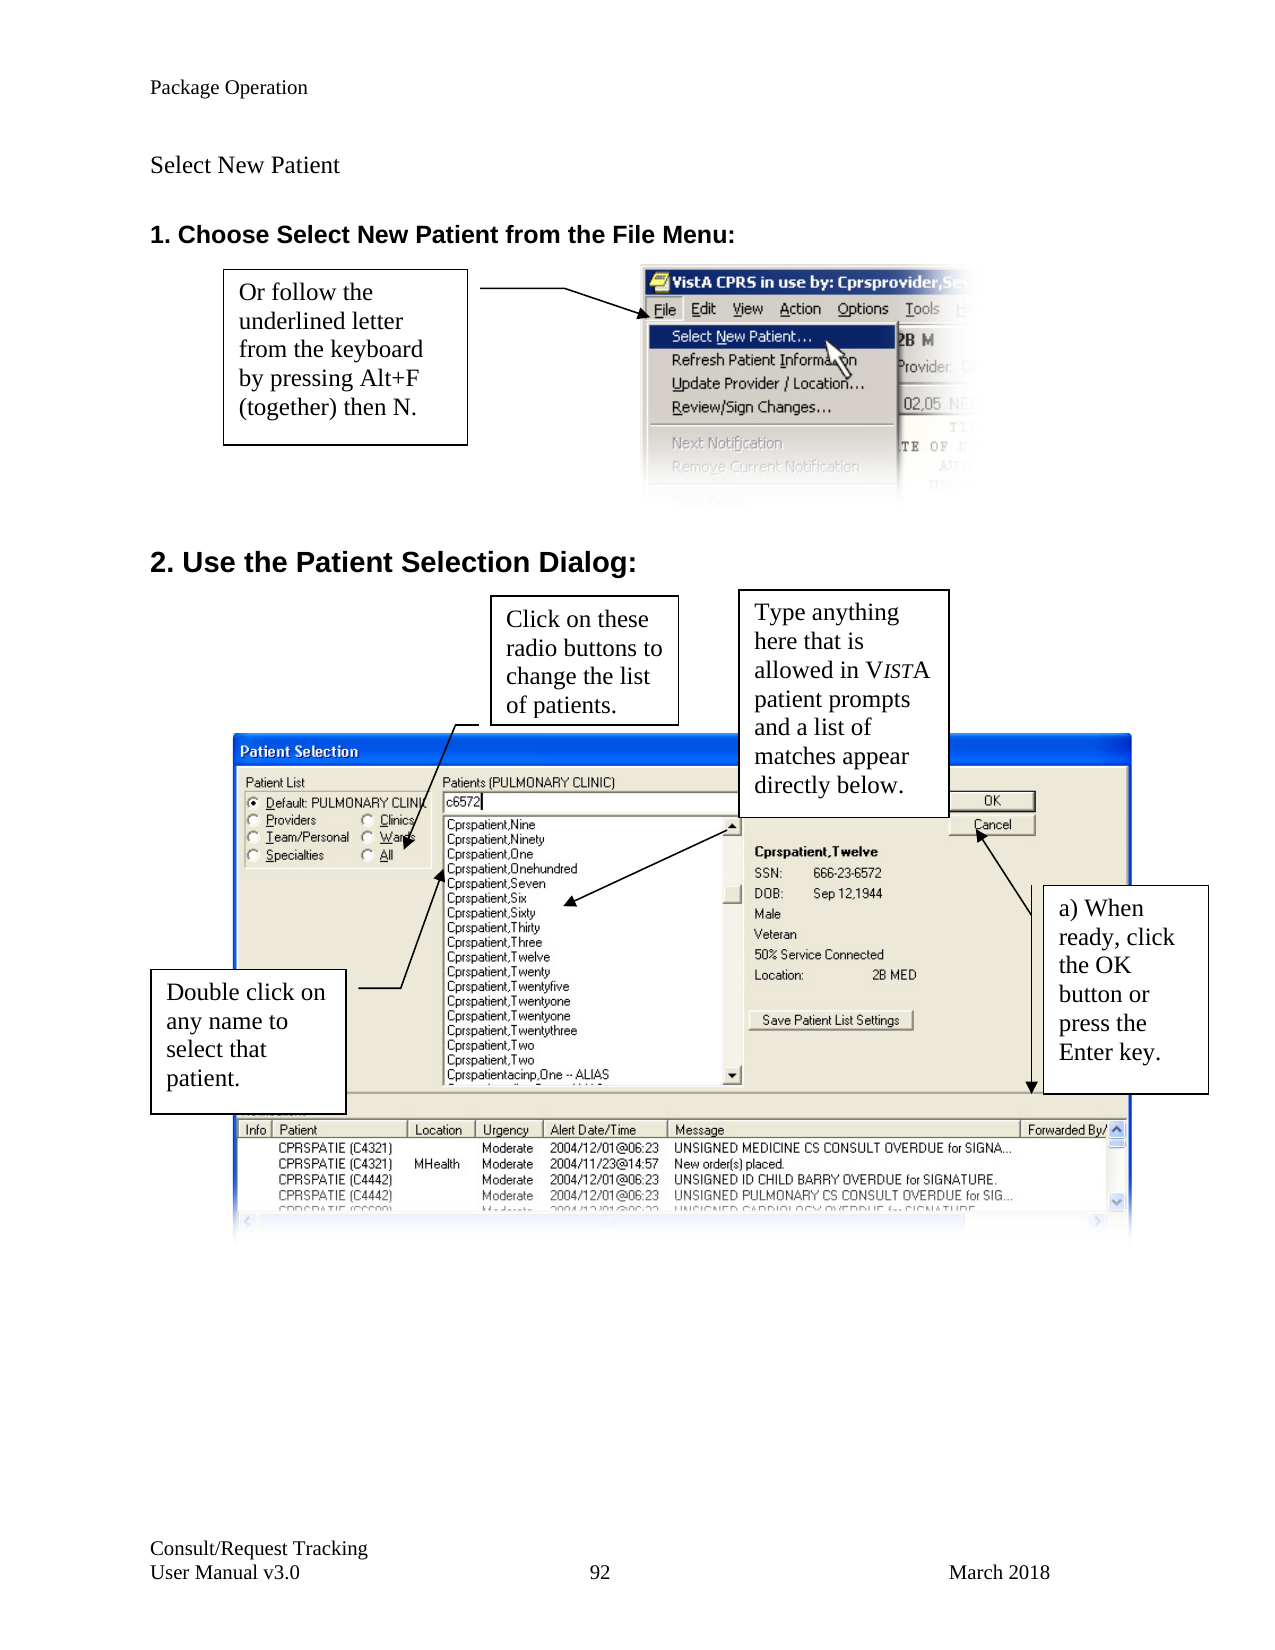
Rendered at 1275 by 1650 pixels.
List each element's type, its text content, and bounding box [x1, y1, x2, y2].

subtitle 1. Choose Select New Patient from the File Menu: [150, 220, 1125, 249]
picture [232, 733, 1132, 920]
picture [232, 953, 1132, 1249]
picture [640, 264, 982, 511]
subtitle 2. Use the Patient Selection Dialog: [150, 545, 1125, 578]
